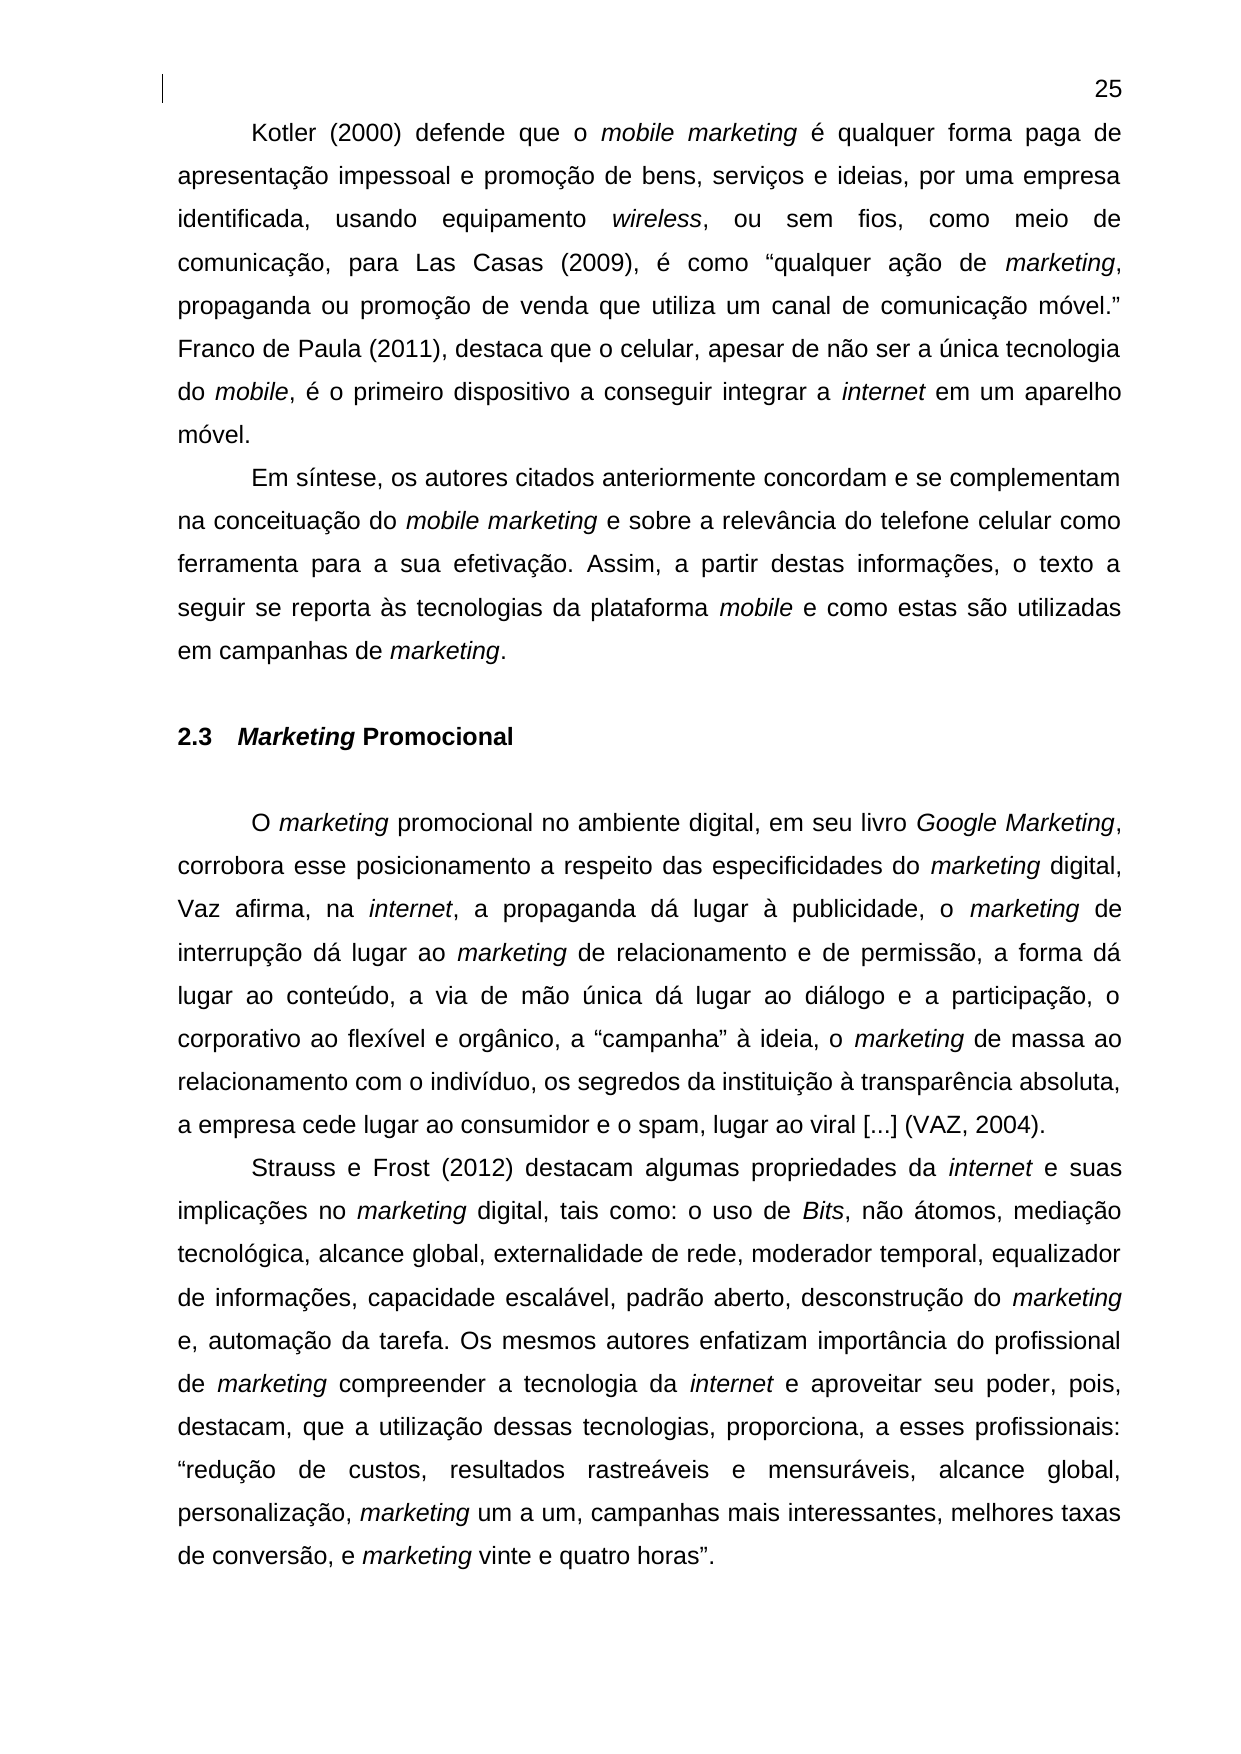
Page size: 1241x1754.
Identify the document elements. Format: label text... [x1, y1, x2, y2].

subtitle Marketing Promocional [177, 722, 1122, 751]
text Em síntese, os autores citados anteriormente concordam e se complementam na conceituação do mobile marketing e sobre a relevância do telefone celular como ferramenta para a sua efetivação. Assim, a partir destas informações, o texto a seguir se reporta às tecnologias da plataforma mobile e como estas são utilizadas em campanhas de marketing. [177, 463, 1122, 664]
text O marketing promocional no ambiente digital, em seu livro Google Marketing, corrobora esse posicionamento a respeito das especificidades do marketing digital, Vaz afirma, na internet, a propaganda dá lugar à publicidade, o marketing de interrupção dá lugar ao marketing de relacionamento e de permissão, a forma dá lugar ao conteúdo, a via de mão única dá lugar ao diálogo e a participação, o corporativo ao flexível e orgânico, a “campanha” à ideia, o marketing de massa ao relacionamento com o indivíduo, os segredos da instituição à transparência absoluta, a empresa cede lugar ao consumidor e o spam, lugar ao viral [...] (VAZ, 2004). [177, 808, 1122, 1139]
text Kotler (2000) defende que o mobile marketing é qualquer forma paga de apresentação impessoal e promoção de bens, serviços e ideias, por uma empresa identificada, usando equipamento wireless, ou sem fios, como meio de comunicação, para Las Casas (2009), é como “qualquer ação de marketing, propaganda ou promoção de venda que utiliza um canal de comunicação móvel.” Franco de Paula (2011), destaca que o celular, apesar de não ser a única tecnologia do mobile, é o primeiro dispositivo a conseguir integrar a internet em um aparelho móvel. [177, 118, 1122, 449]
text Strauss e Frost (2012) destacam algumas propriedades da internet e suas implicações no marketing digital, tais como: o uso de Bits, não átomos, mediação tecnológica, alcance global, externalidade de rede, moderador temporal, equalizador de informações, capacidade escalável, padrão aberto, desconstrução do marketing e, automação da tarefa. Os mesmos autores enfatizam importância do profissional de marketing compreender a tecnologia da internet e aproveitar seu poder, pois, destacam, que a utilização dessas tecnologias, proporciona, a esses profissionais: “redução de custos, resultados rastreáveis e mensuráveis, alcance global, personalização, marketing um a um, campanhas mais interessantes, melhores taxas de conversão, e marketing vinte e quatro horas”. [177, 1153, 1122, 1570]
